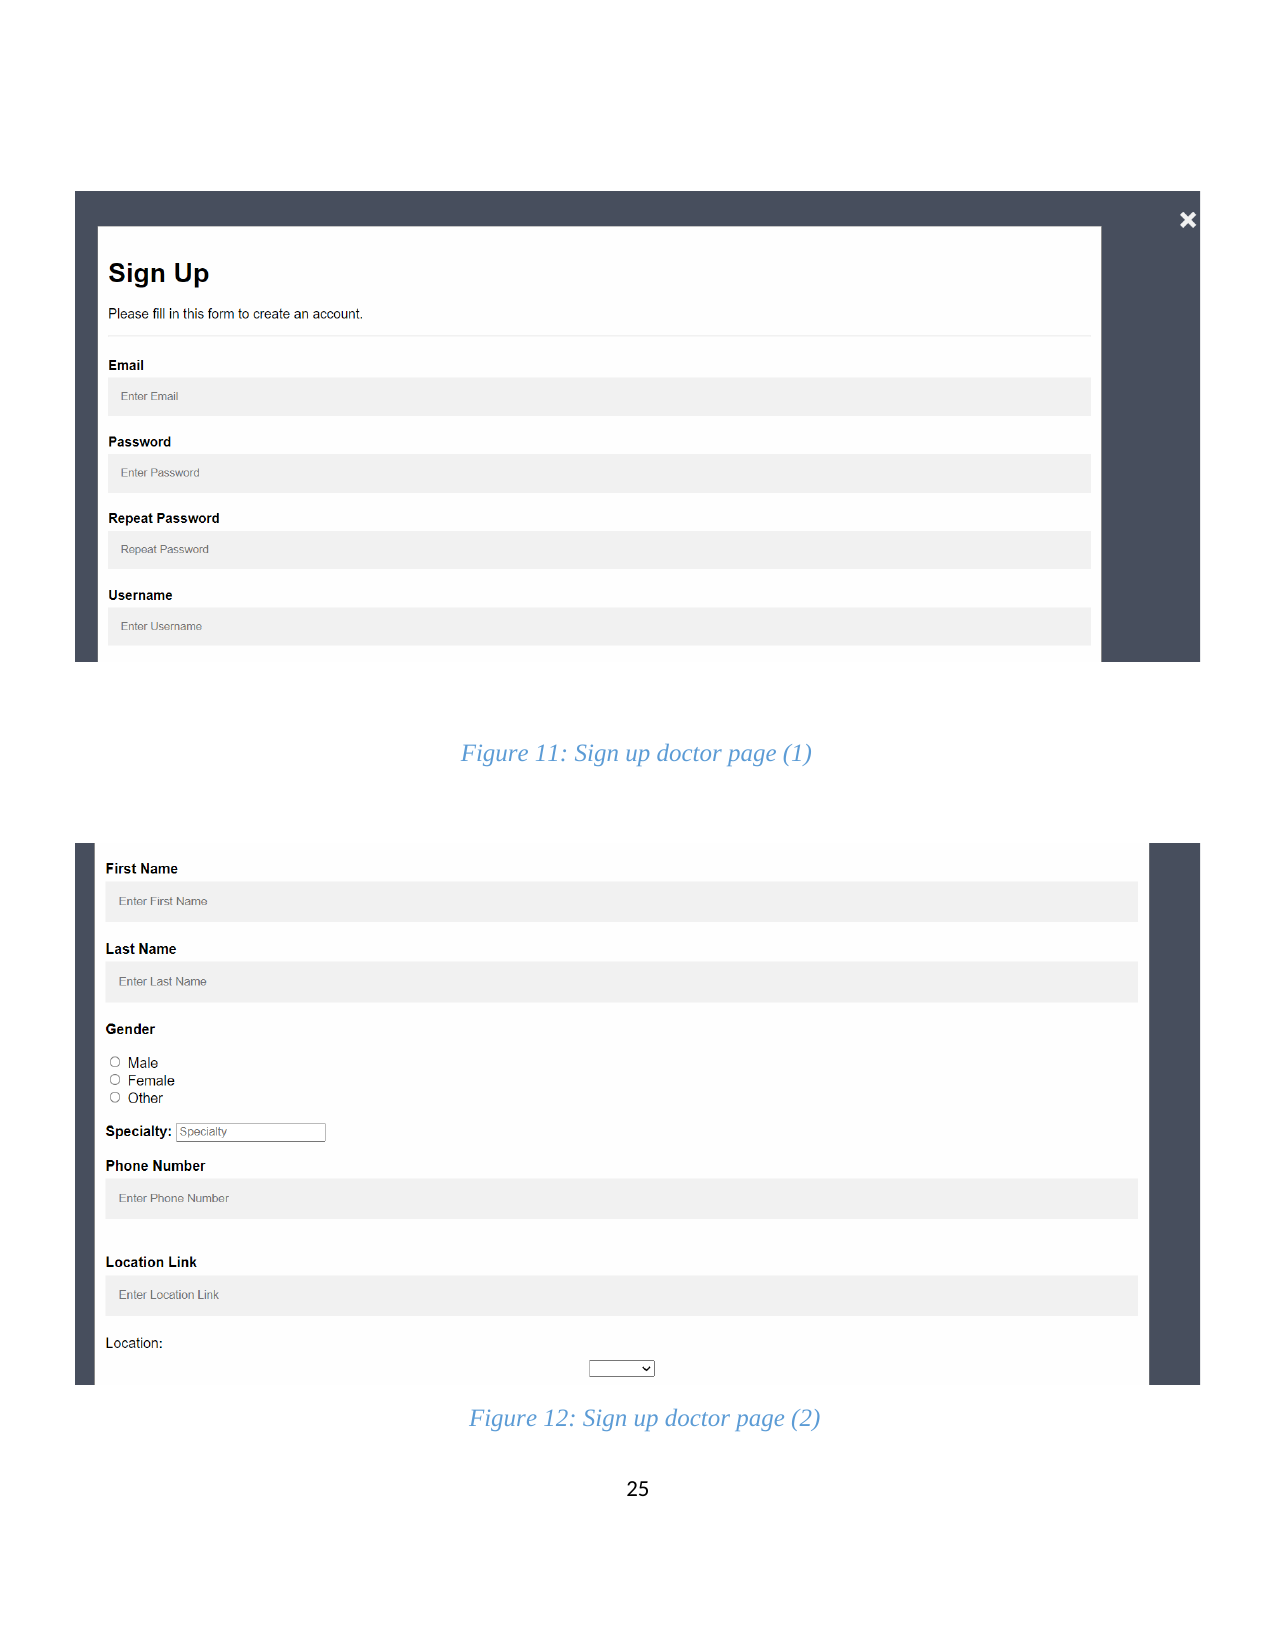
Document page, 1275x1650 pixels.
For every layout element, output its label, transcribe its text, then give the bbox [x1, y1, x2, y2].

text Figure 12: Sign up doctor page (2) [75, 1403, 1200, 1432]
picture [75, 191, 1200, 662]
picture [75, 843, 1200, 1385]
text Figure 11: Sign up doctor page (1) [75, 738, 1200, 767]
